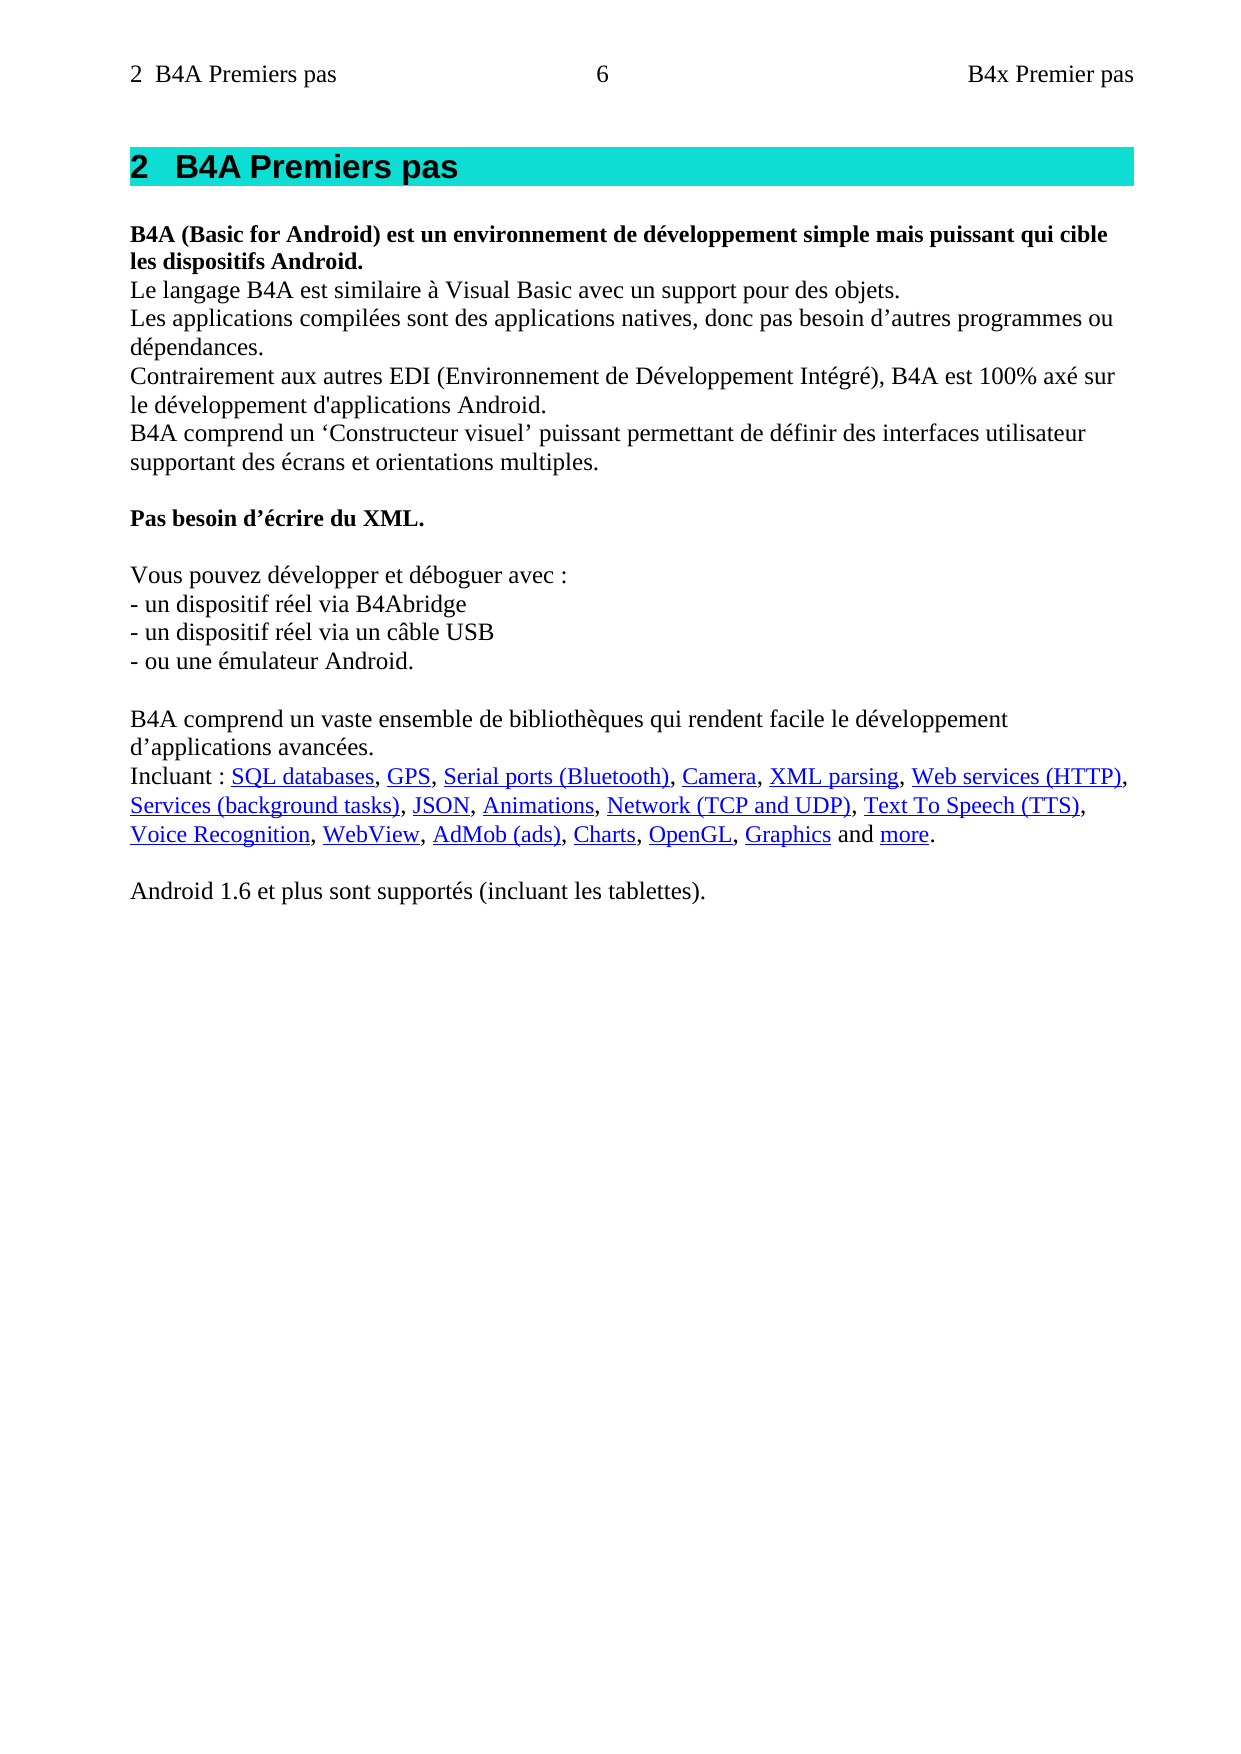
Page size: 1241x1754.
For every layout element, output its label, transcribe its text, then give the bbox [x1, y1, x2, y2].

subtitle B4A Premiers pas [130, 147, 1134, 186]
text - un dispositif réel via un câble USB [130, 617, 1134, 646]
text Pas besoin d’écrire du XML. [130, 504, 1134, 560]
text Vous pouvez développer et déboguer avec : [130, 560, 1134, 589]
text B4A comprend un vaste ensemble de bibliothèques qui rendent facile le développement d’applications avancées. Incluant : SQL databases, GPS, Serial ports (Bluetooth), Camera, XML parsing, Web services (HTTP), Services (background tasks), JSON, Animations, Network (TCP and UDP), Text To Speech (TTS), Voice Recognition, WebView, AdMob (ads), Charts, OpenGL, Graphics and more. [130, 675, 1134, 876]
text - un dispositif réel via B4Abridge [130, 589, 1134, 617]
text B4A (Basic for Android) est un environnement de développement simple mais puissant qui cible les dispositifs Android. Le langage B4A est similaire à Visual Basic avec un support pour des objets. Les applications compilées sont des applications natives, donc pas besoin d’autres programmes ou dépendances. Contrairement aux autres EDI (Environnement de Développement Intégré), B4A est 100% axé sur le développement d'applications Android. B4A comprend un ‘Constructeur visuel’ puissant permettant de définir des interfaces utilisateur supportant des écrans et orientations multiples. [130, 219, 1134, 476]
text Android 1.6 et plus sont supportés (incluant les tablettes). [130, 876, 1134, 905]
text - ou une émulateur Android. [130, 646, 1134, 675]
